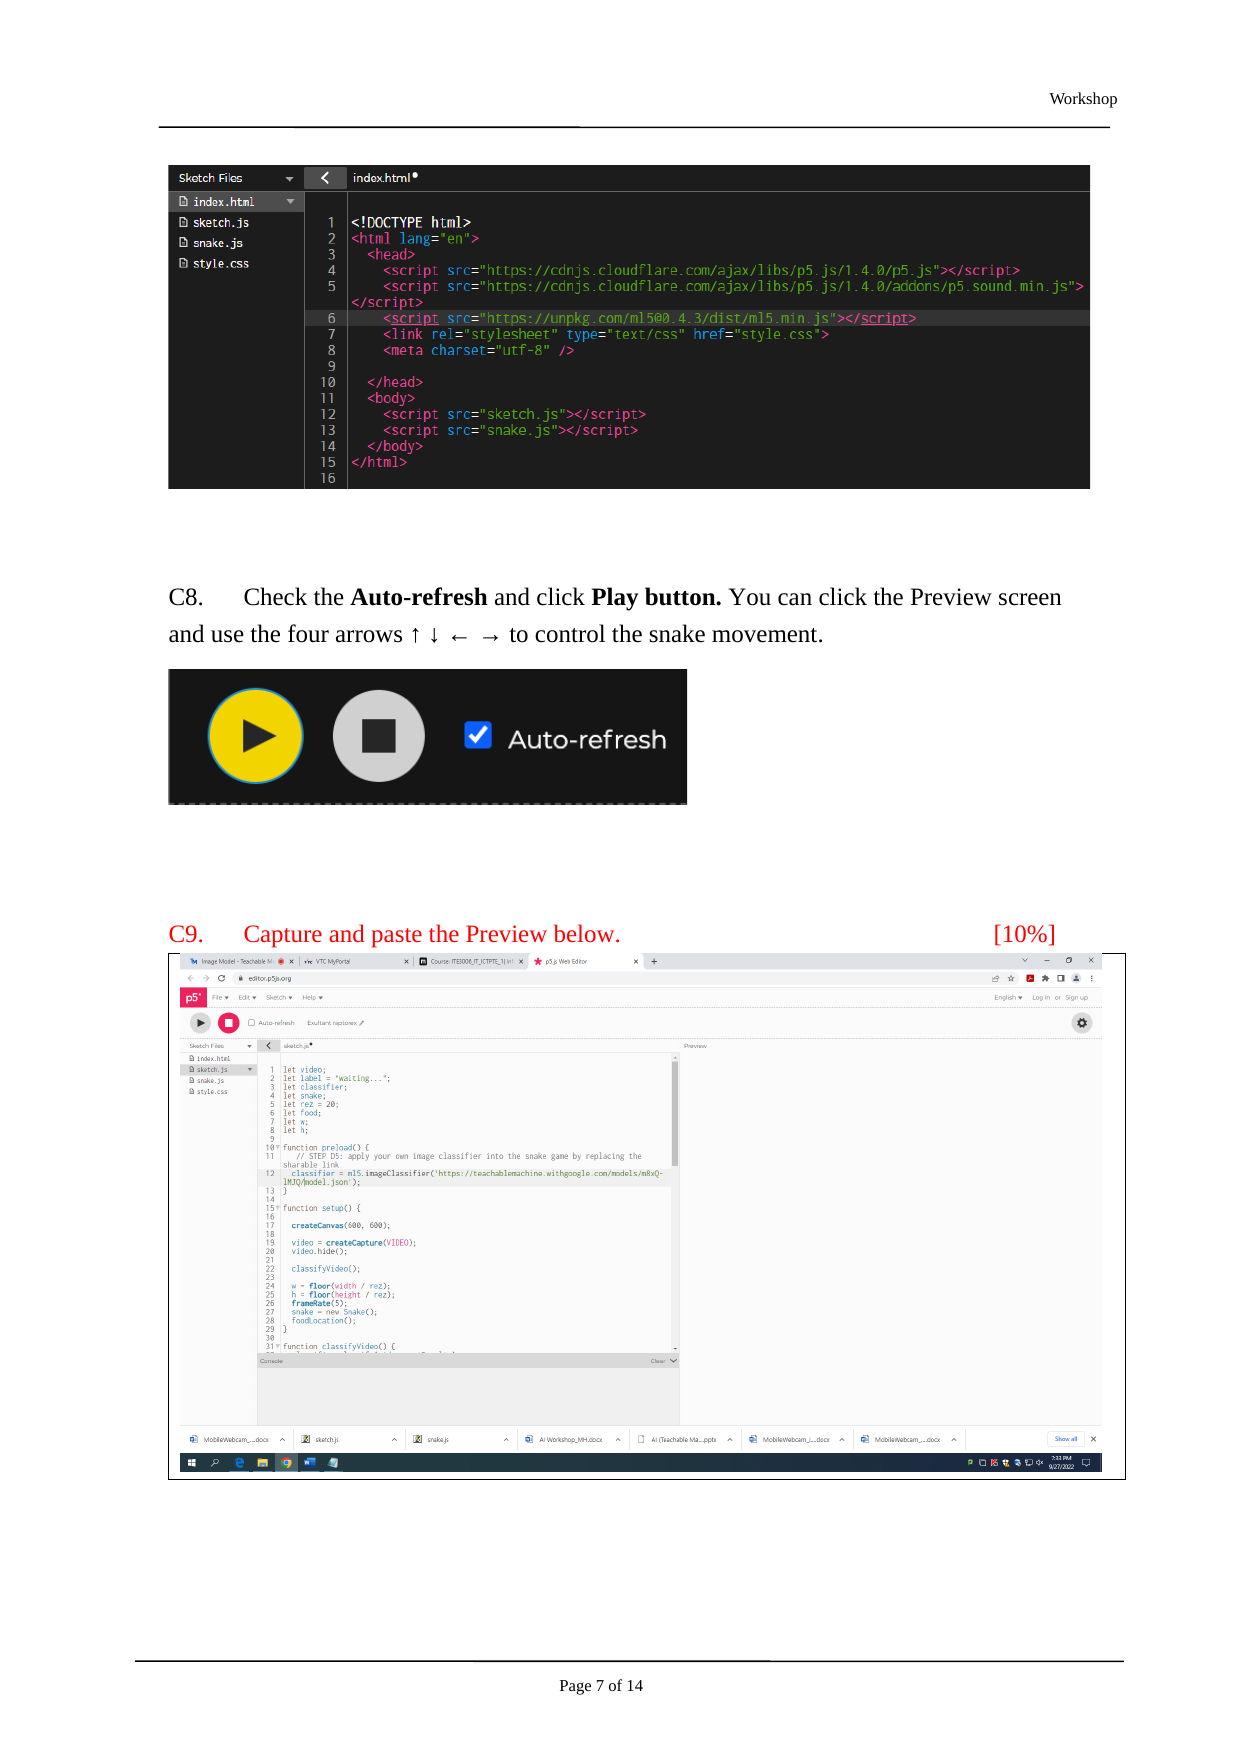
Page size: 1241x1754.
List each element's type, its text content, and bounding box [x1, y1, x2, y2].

table_header [169, 954, 1125, 1478]
picture [168, 165, 1091, 489]
picture [180, 953, 1102, 1472]
text C8. Check the Auto-refresh and click Play button. You can click the Preview screen and use the four arrows ↑ ↓ ← → to control the snake movement. [168, 577, 1090, 652]
text C9. Capture and paste the Preview below. [10%] [168, 915, 1090, 952]
picture [168, 669, 688, 805]
